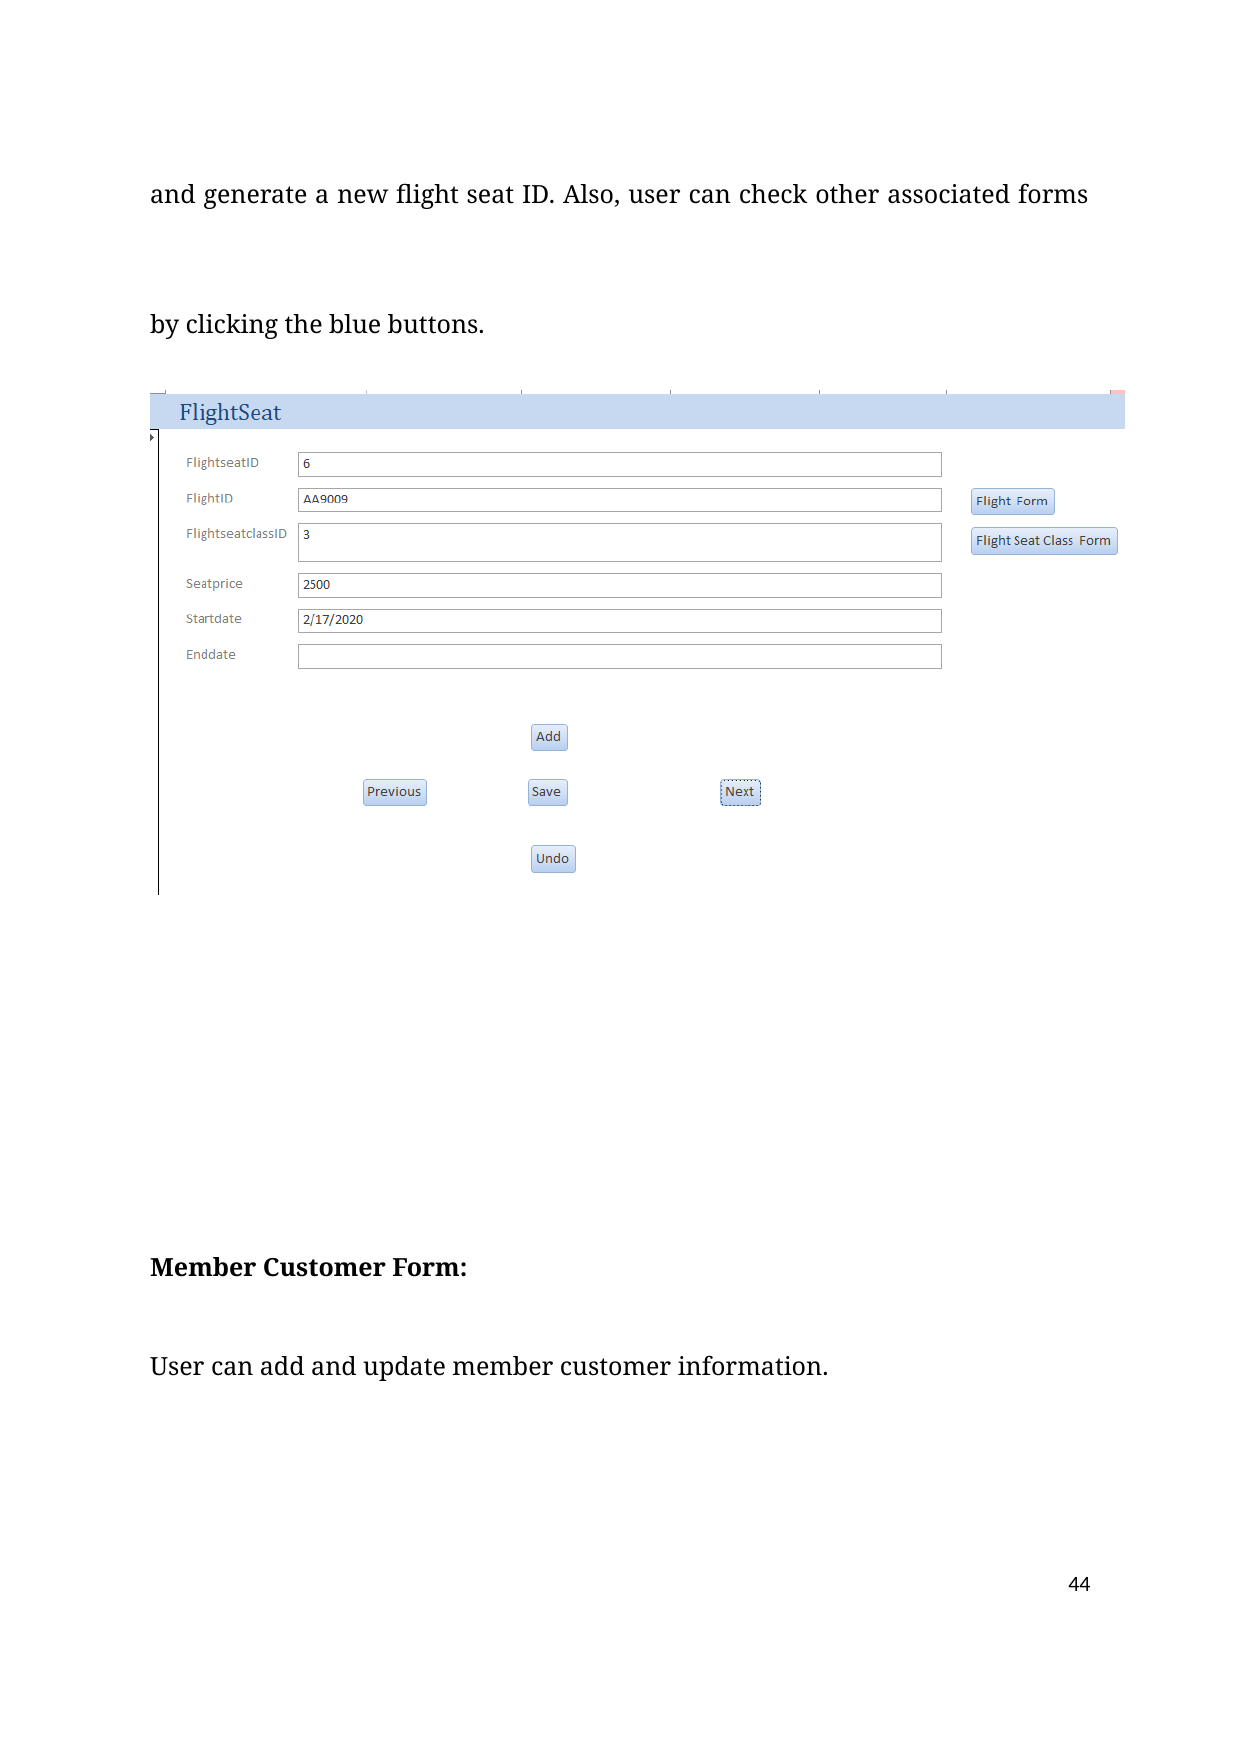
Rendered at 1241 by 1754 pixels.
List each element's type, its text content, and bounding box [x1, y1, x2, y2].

picture [150, 390, 1125, 895]
text User can add and update member customer information. [150, 1333, 1090, 1398]
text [150, 162, 1090, 357]
text Member Customer Form: [150, 1234, 1090, 1299]
